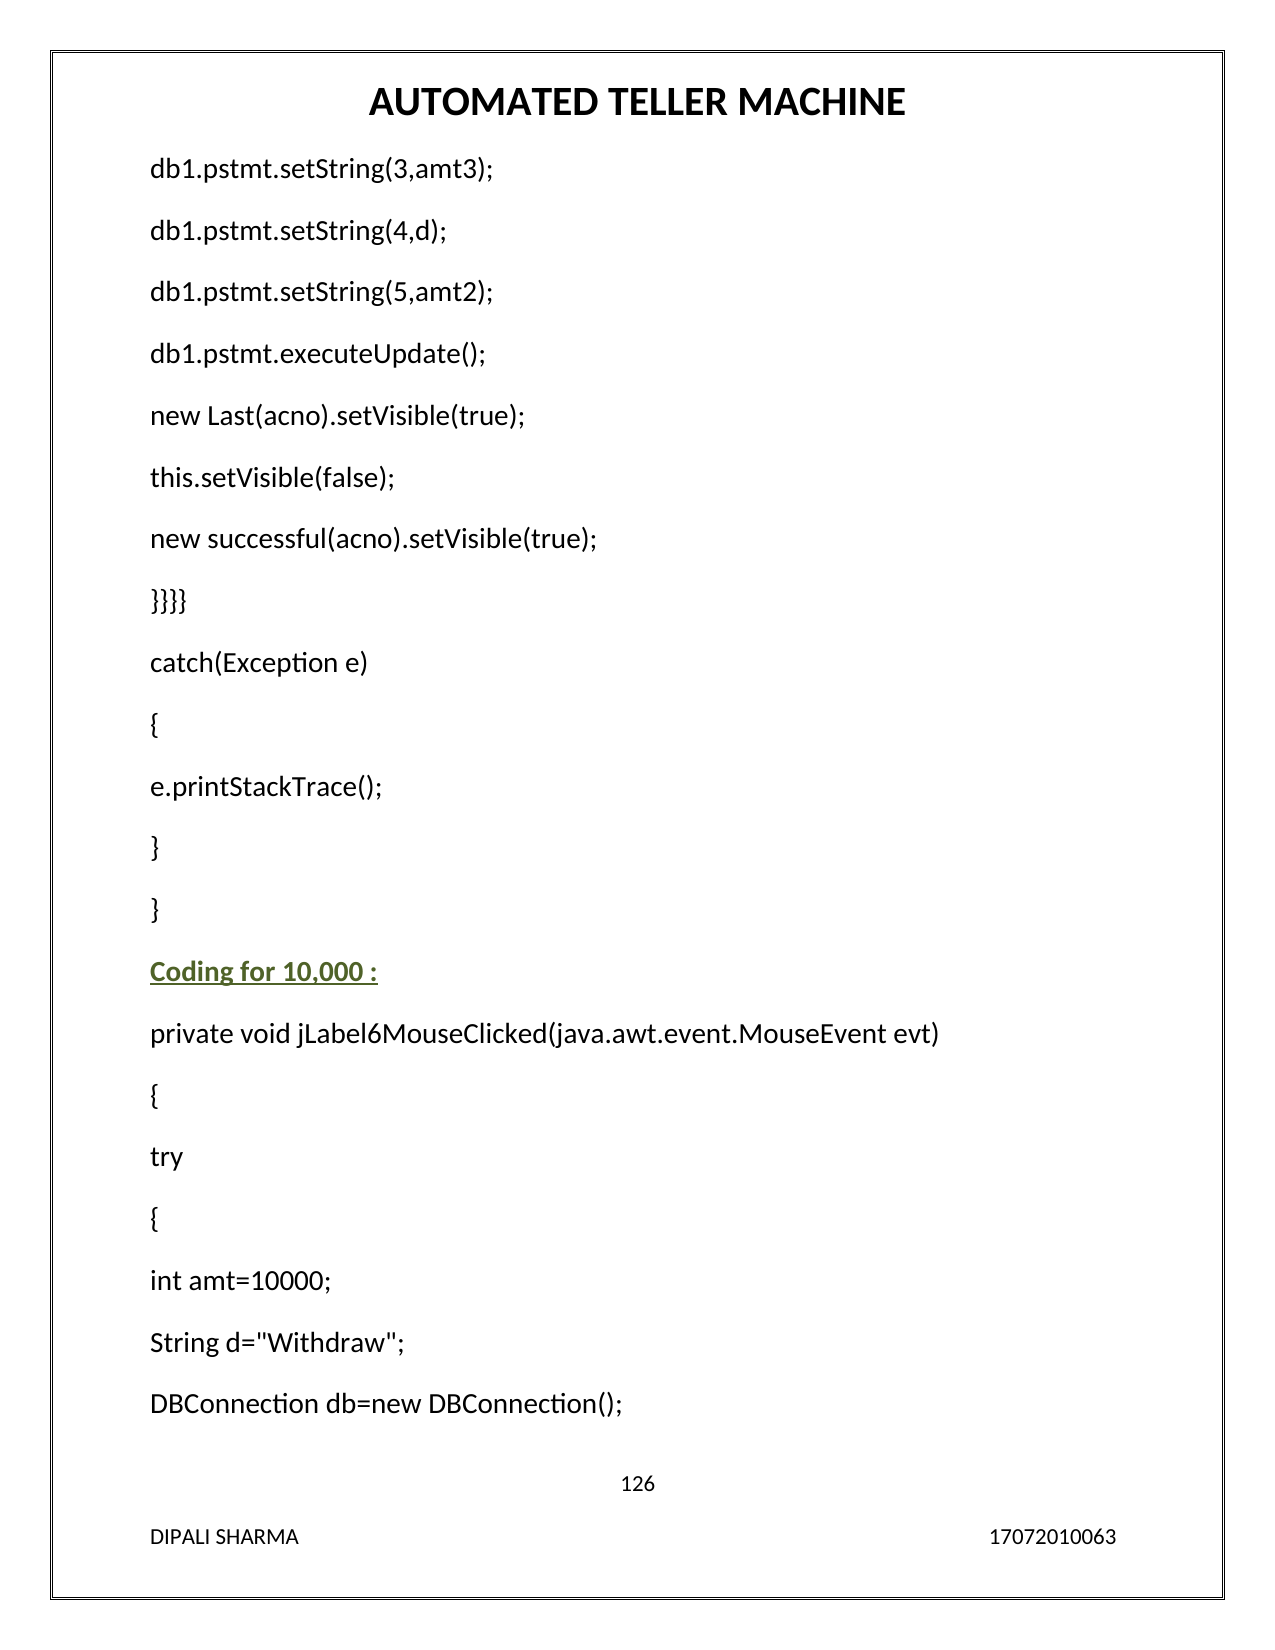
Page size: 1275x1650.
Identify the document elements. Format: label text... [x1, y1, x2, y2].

text catch(Exception e) [150, 644, 1125, 680]
text new successful(acno).setVisible(true); [150, 521, 1125, 556]
text DBConnection db=new DBConnection(); [150, 1385, 1125, 1421]
text } [150, 829, 1125, 865]
text }}}} [150, 582, 1125, 618]
text new Last(acno).setVisible(true); [150, 397, 1125, 433]
text db1.pstmt.setString(5,amt2); [150, 273, 1125, 309]
text String d="Withdraw"; [150, 1324, 1125, 1359]
text this.setVisible(false); [150, 459, 1125, 494]
text e.printStackTrace(); [150, 768, 1125, 803]
text db1.pstmt.setString(4,d); [150, 212, 1125, 247]
text db1.pstmt.executeUpdate(); [150, 335, 1125, 371]
text { [150, 706, 1125, 742]
text try [150, 1138, 1125, 1174]
text private void jLabel6MouseClicked(java.awt.event.MouseEvent evt) [150, 1015, 1125, 1050]
text Coding for 10,000 : [150, 953, 1125, 989]
text } [150, 891, 1125, 927]
text { [150, 1200, 1125, 1236]
text db1.pstmt.setString(3,amt3); [150, 150, 1125, 186]
text int amt=10000; [150, 1262, 1125, 1297]
text { [150, 1077, 1125, 1112]
